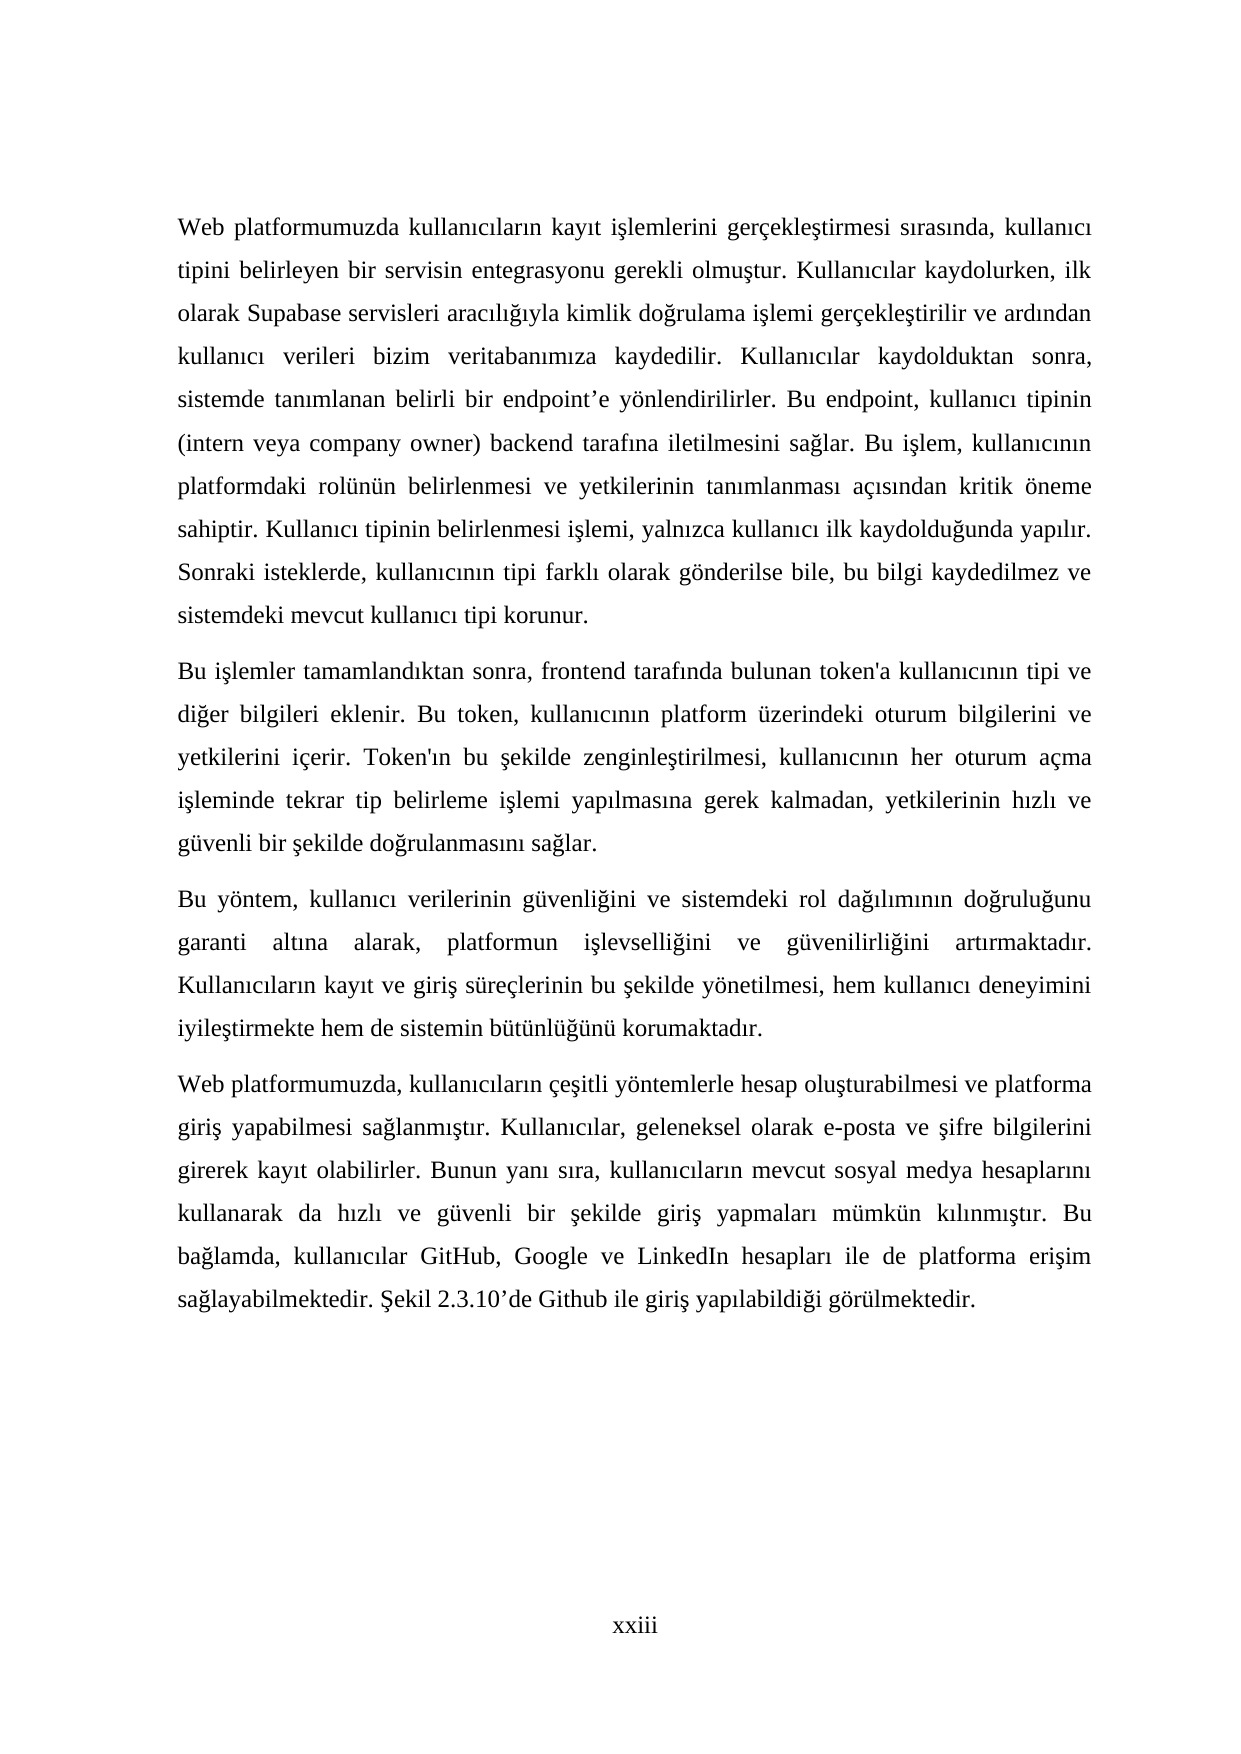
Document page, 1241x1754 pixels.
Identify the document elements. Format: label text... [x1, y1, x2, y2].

text Web platformumuzda kullanıcıların kayıt işlemlerini gerçekleştirmesi sırasında, kullanıcı tipini belirleyen bir servisin entegrasyonu gerekli olmuştur. Kullanıcılar kaydolurken, ilk olarak Supabase servisleri aracılığıyla kimlik doğrulama işlemi gerçekleştirilir ve ardından kullanıcı verileri bizim veritabanımıza kaydedilir. Kullanıcılar kaydolduktan sonra, sistemde tanımlanan belirli bir endpoint’e yönlendirilirler. Bu endpoint, kullanıcı tipinin (intern veya company owner) backend tarafına iletilmesini sağlar. Bu işlem, kullanıcının platformdaki rolünün belirlenmesi ve yetkilerinin tanımlanması açısından kritik öneme sahiptir. Kullanıcı tipinin belirlenmesi işlemi, yalnızca kullanıcı ilk kaydolduğunda yapılır. Sonraki isteklerde, kullanıcının tipi farklı olarak gönderilse bile, bu bilgi kaydedilmez ve sistemdeki mevcut kullanıcı tipi korunur. [177, 212, 1092, 629]
text Bu işlemler tamamlandıktan sonra, frontend tarafında bulunan token'a kullanıcının tipi ve diğer bilgileri eklenir. Bu token, kullanıcının platform üzerindeki oturum bilgilerini ve yetkilerini içerir. Token'ın bu şekilde zenginleştirilmesi, kullanıcının her oturum açma işleminde tekrar tip belirleme işlemi yapılmasına gerek kalmadan, yetkilerinin hızlı ve güvenli bir şekilde doğrulanmasını sağlar. [177, 656, 1092, 857]
text Bu yöntem, kullanıcı verilerinin güvenliğini ve sistemdeki rol dağılımının doğruluğunu garanti altına alarak, platformun işlevselliğini ve güvenilirliğini artırmaktadır. Kullanıcıların kayıt ve giriş süreçlerinin bu şekilde yönetilmesi, hem kullanıcı deneyimini iyileştirmekte hem de sistemin bütünlüğünü korumaktadır. [177, 884, 1092, 1042]
